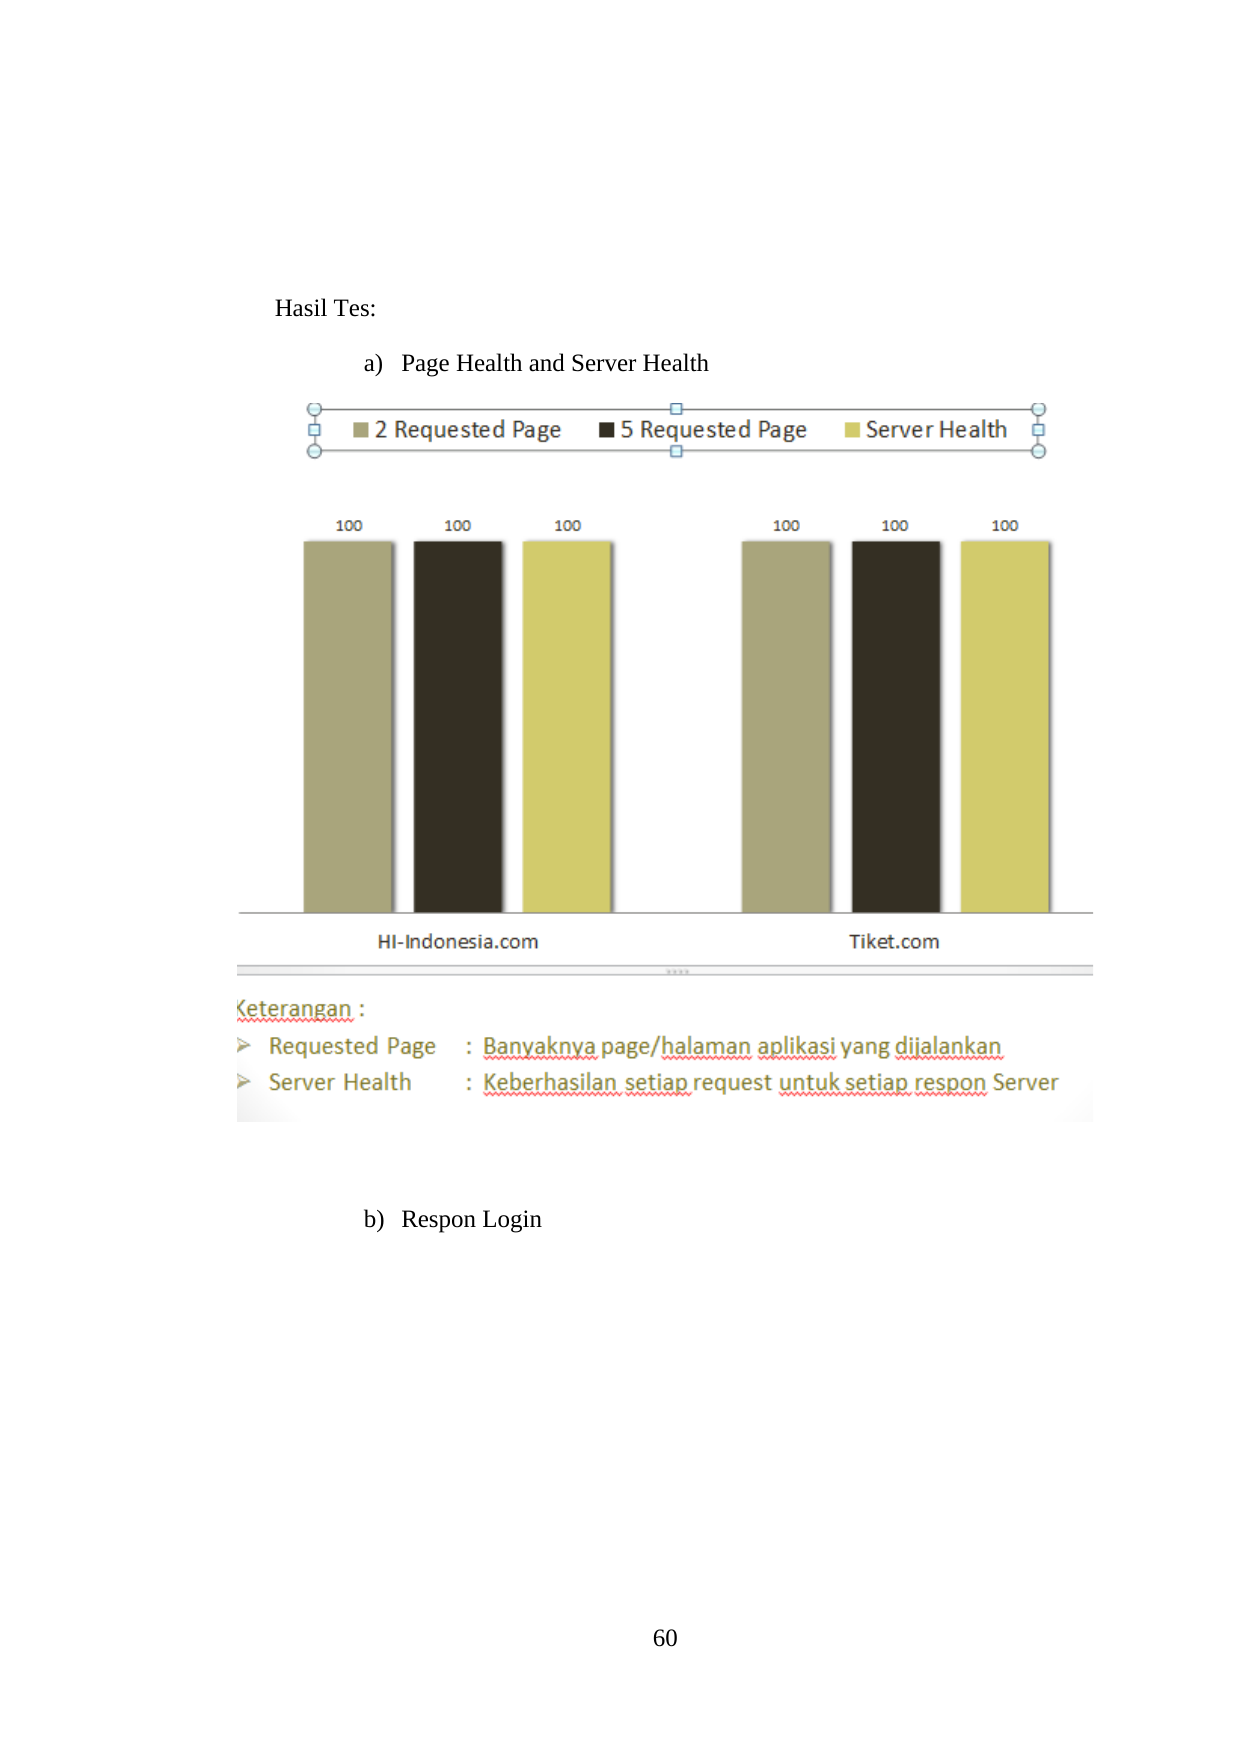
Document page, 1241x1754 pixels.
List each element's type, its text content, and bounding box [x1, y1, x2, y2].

list Respon Login [363, 1204, 1093, 1233]
picture [237, 403, 1094, 1122]
text Hasil Tes: [274, 293, 1093, 321]
list Page Health and Server Health [363, 348, 1093, 377]
